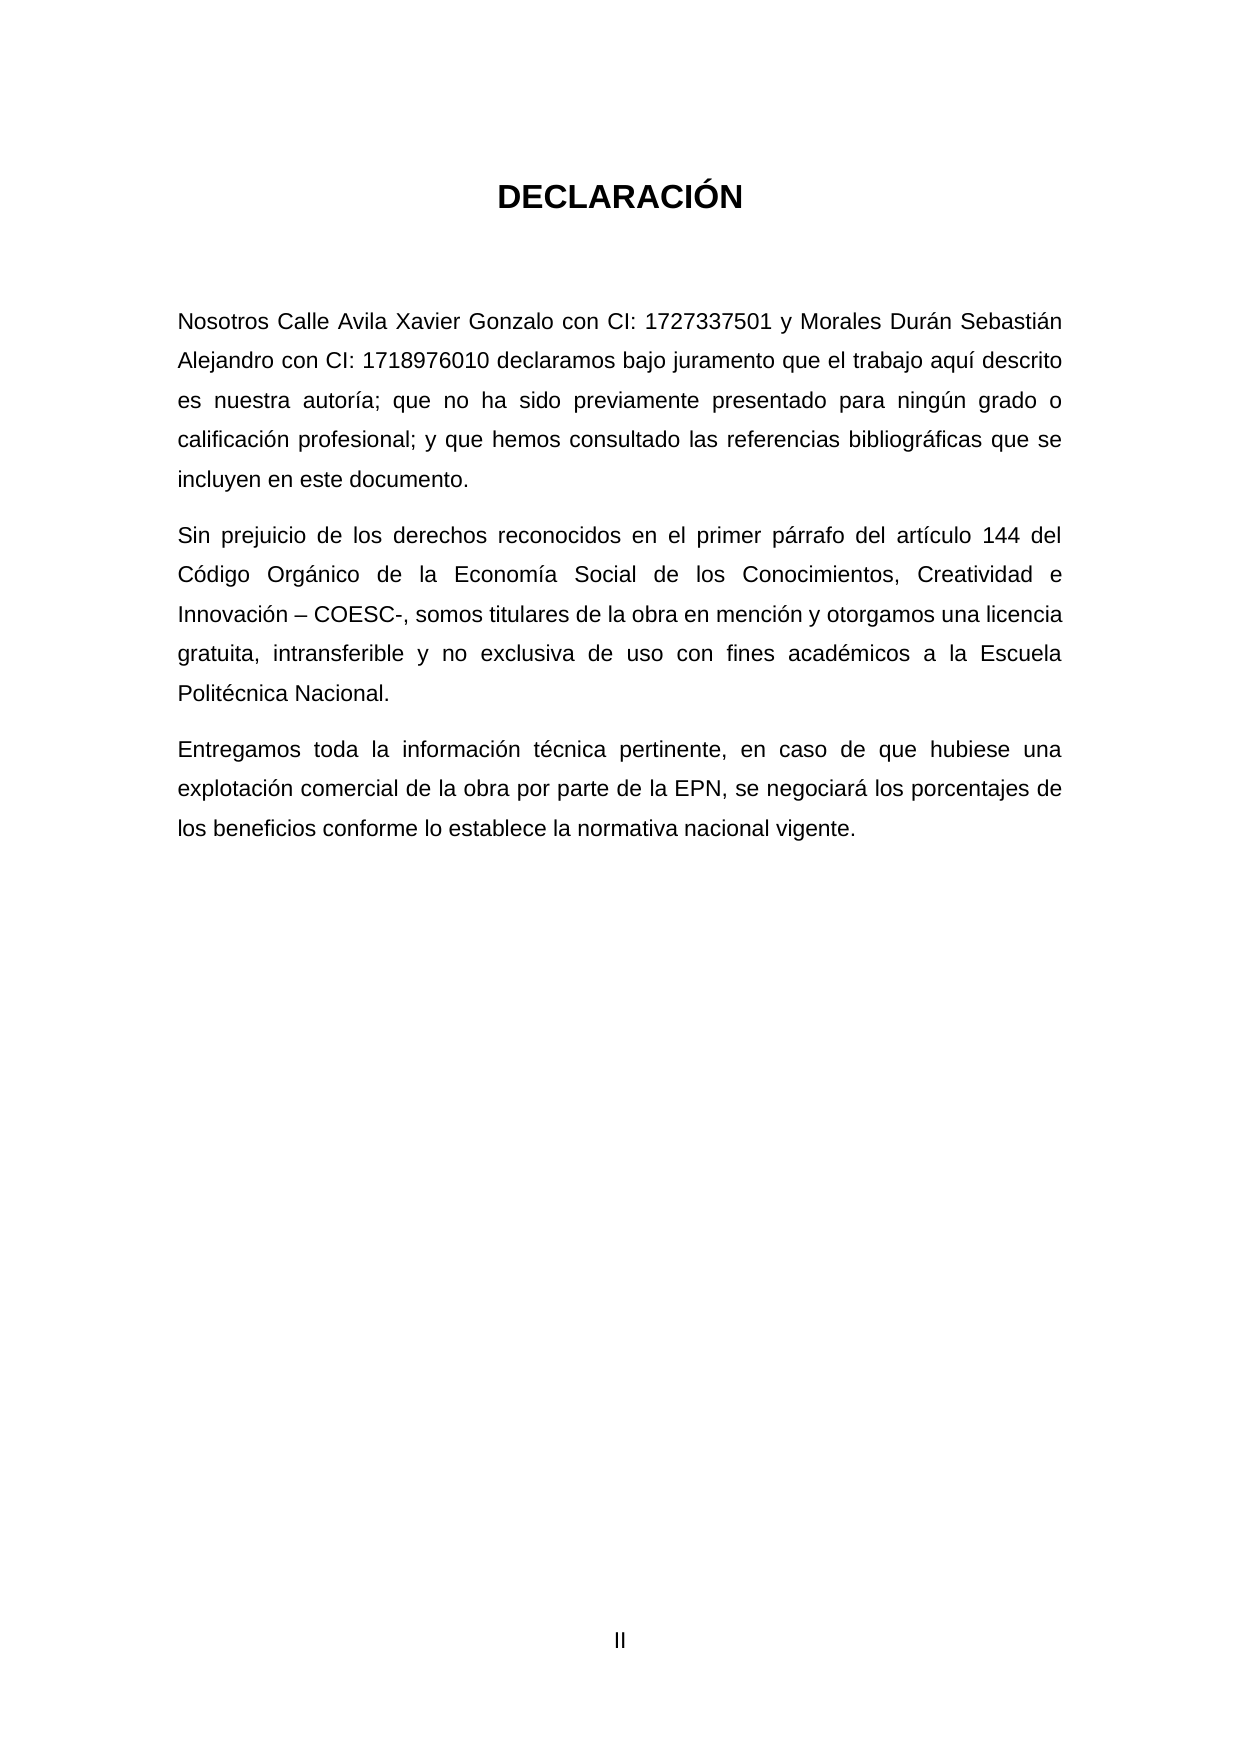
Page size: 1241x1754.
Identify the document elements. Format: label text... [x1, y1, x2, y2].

text DECLARACIÓN [177, 177, 1063, 216]
text Nosotros Calle Avila Xavier Gonzalo con CI: 1727337501 y Morales Durán Sebastián Alejandro con CI: 1718976010 declaramos bajo juramento que el trabajo aquí descrito es nuestra autoría; que no ha sido previamente presentado para ningún grado o calificación profesional; y que hemos consultado las referencias bibliográficas que se incluyen en este documento. [177, 308, 1063, 492]
text Entregamos toda la información técnica pertinente, en caso de que hubiese una explotación comercial de la obra por parte de la EPN, se negociará los porcentajes de los beneficios conforme lo establece la normativa nacional vigente. [177, 736, 1063, 841]
text Sin prejuicio de los derechos reconocidos en el primer párrafo del artículo 144 del Código Orgánico de la Economía Social de los Conocimientos, Creatividad e Innovación – COESC-, somos titulares de la obra en mención y otorgamos una licencia gratuita, intransferible y no exclusiva de uso con fines académicos a la Escuela Politécnica Nacional. [177, 522, 1063, 706]
